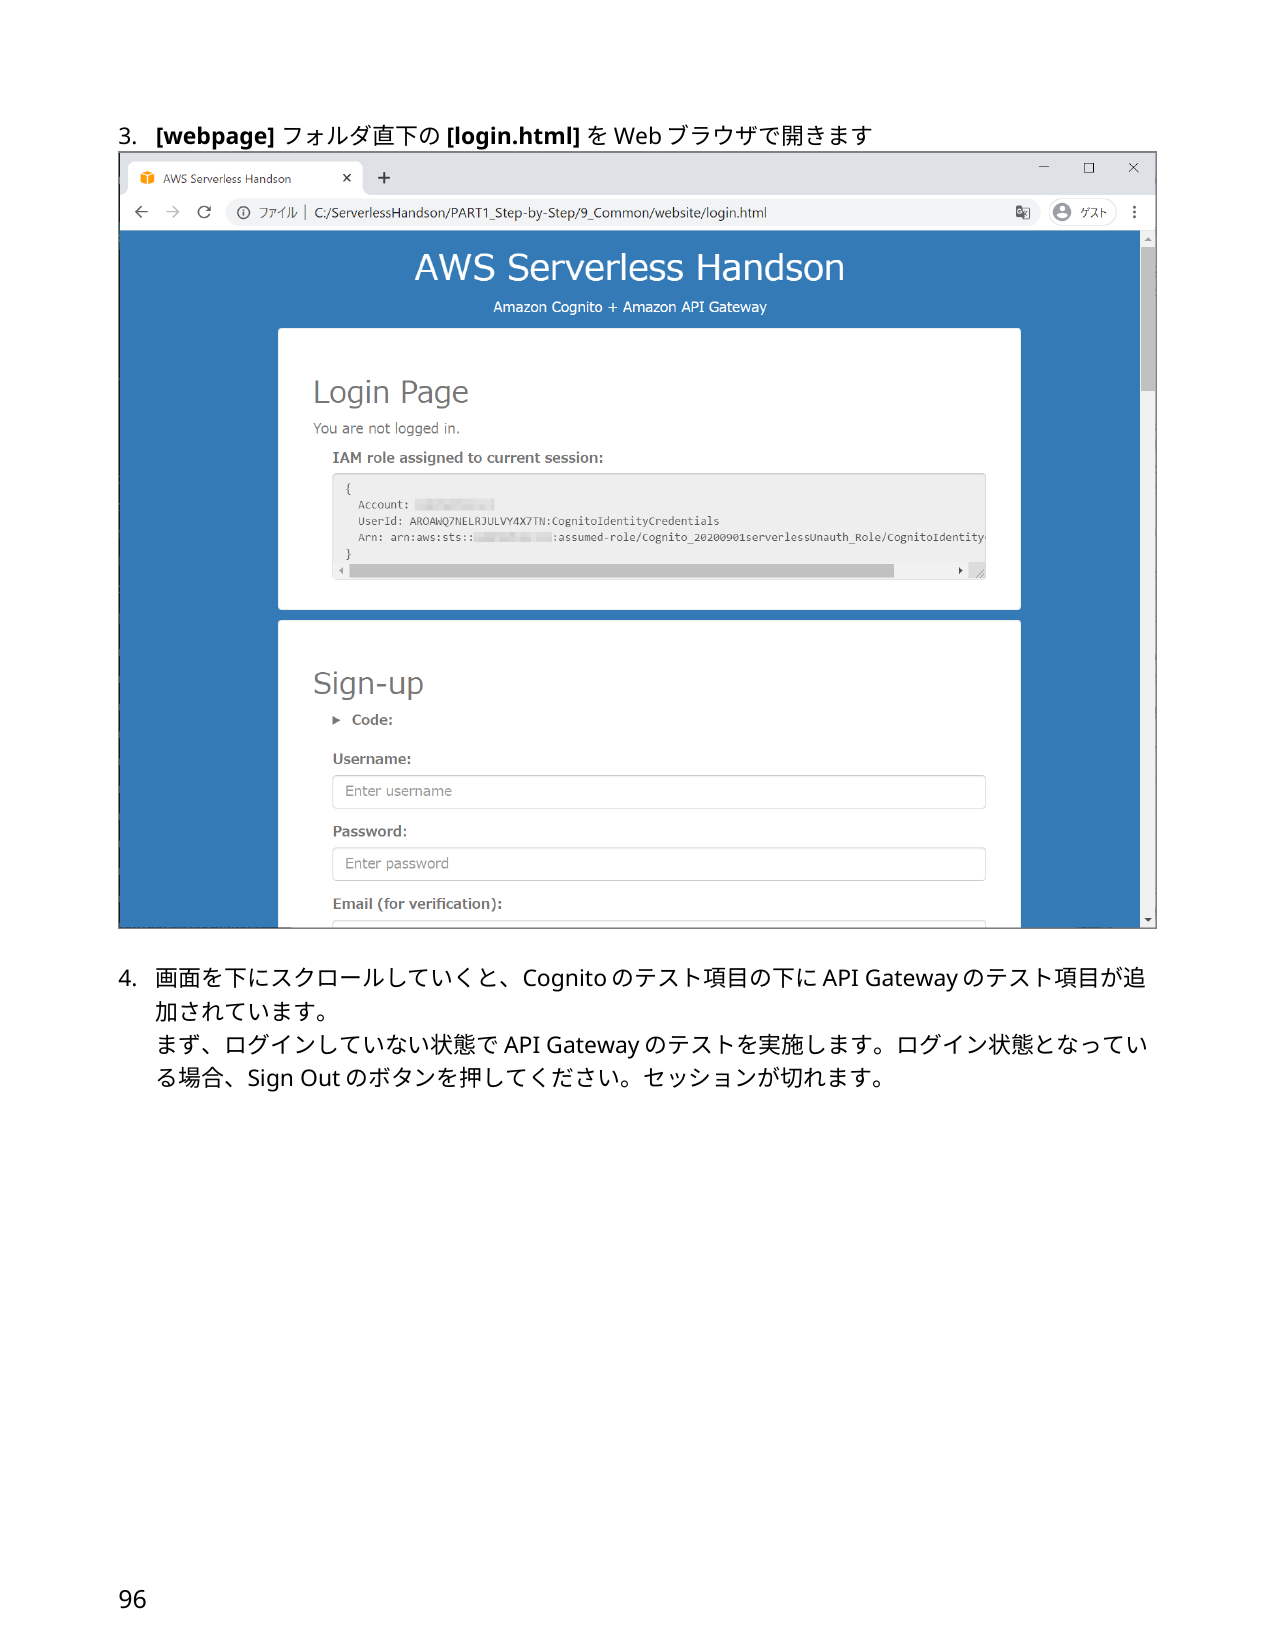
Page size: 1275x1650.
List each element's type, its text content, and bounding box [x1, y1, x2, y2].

list [webpage] フォルダ直下の [login.html] をWebブラウザで開きます [118, 118, 1157, 151]
picture [119, 153, 1156, 928]
list まず、ログインしていない状態でAPI Gatewayのテストを実施します。ログイン状態となっている場合、Sign Outのボタンを押してください。セッションが切れます。 [156, 1027, 1157, 1093]
list 画面を下にスクロールしていくと、Cognitoのテスト項目の下にAPI Gatewayのテスト項目が追加されています。 [118, 960, 1157, 1027]
